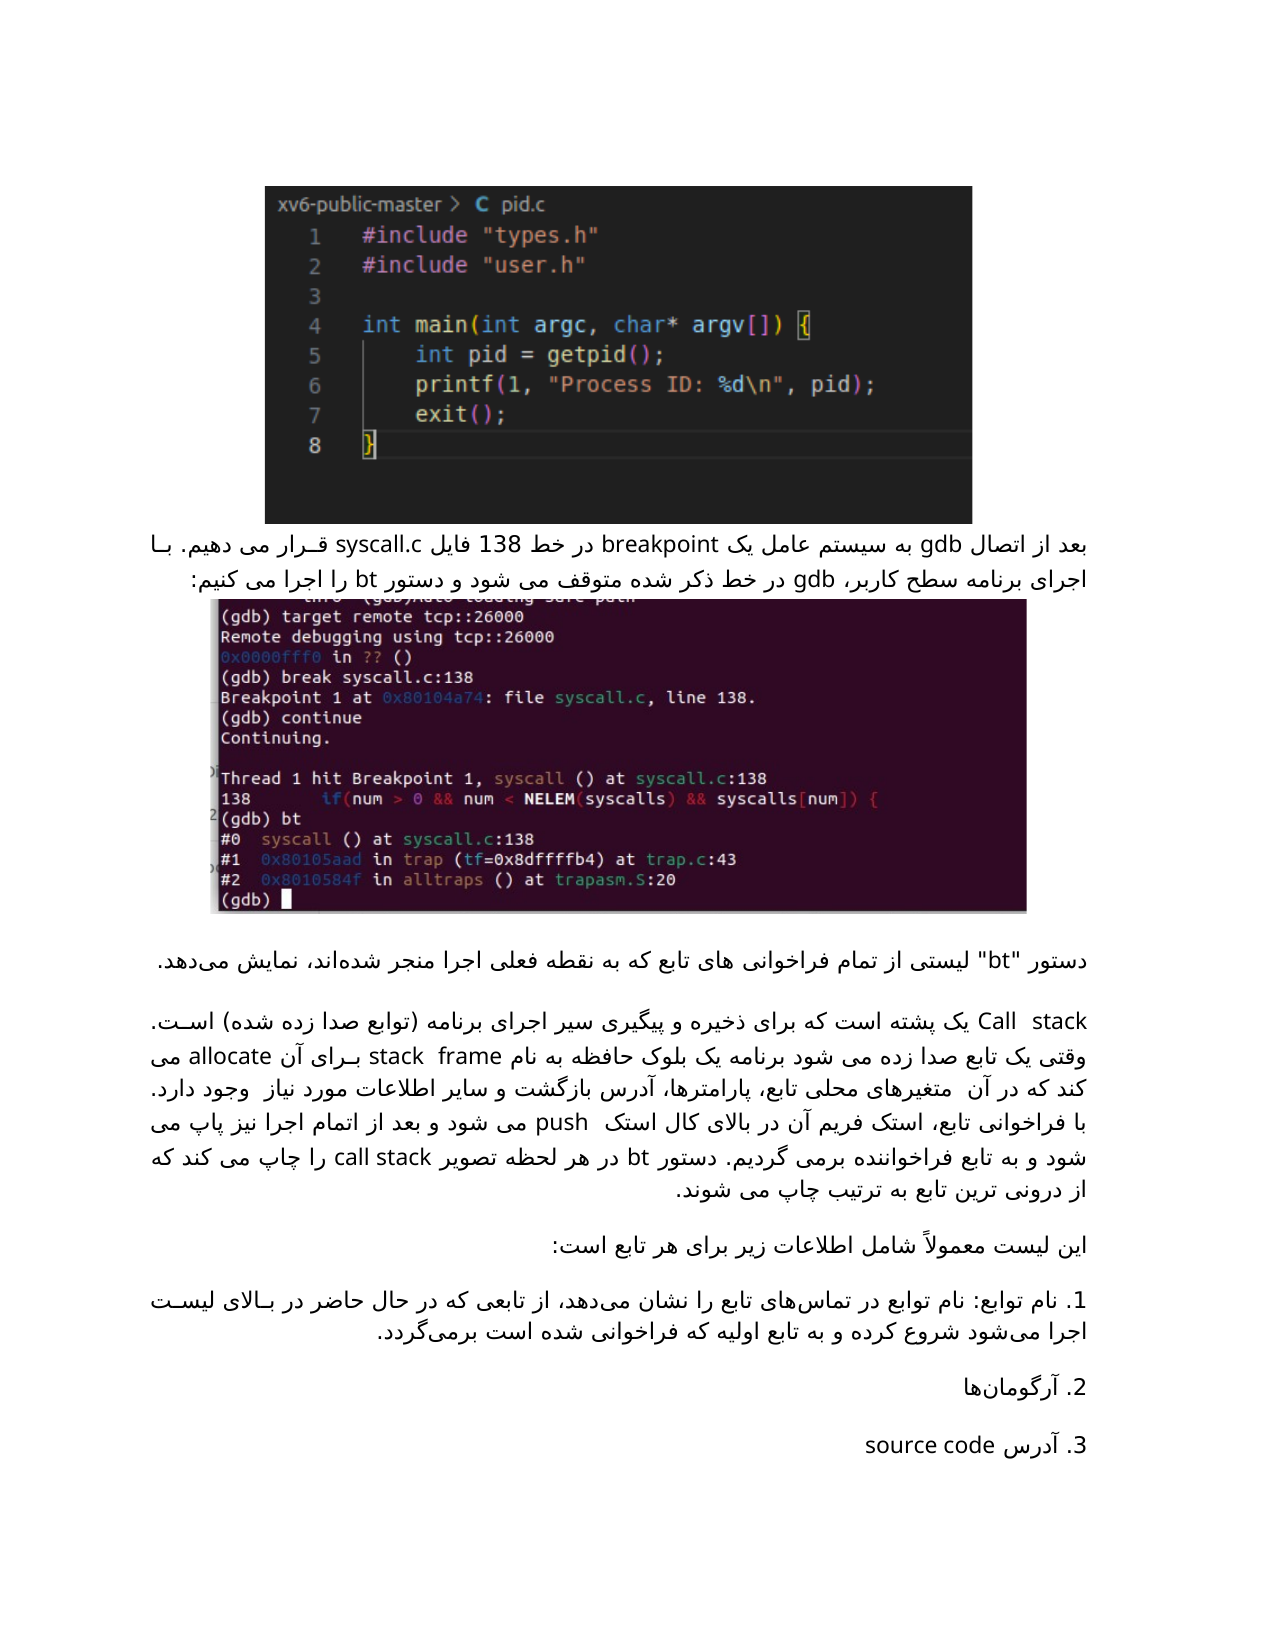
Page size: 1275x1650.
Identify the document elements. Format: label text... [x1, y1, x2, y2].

text 3. آدرس source code [150, 1429, 1087, 1461]
picture [210, 599, 1027, 914]
text این لیست معمولاً شامل اطلاعات زیر برای هر تابع است: [150, 1232, 1087, 1258]
text 2. آرگومان‌ها [150, 1374, 1087, 1400]
text Call stack یک پشته است که برای ذخیره و پیگیری سیر اجرای برنامه (توابع صدا زده شده) است. وقتی یک تابع صدا زده می شود برنامه یک بلوک حافظه به نام stack frame برای آن allocate می کند که در آن متغیرهای محلی تابع، پارامترها، آدرس بازگشت و سایر اطلاعات مورد نیاز وجود دارد. با فراخوانی تابع، استک فریم آن در بالای کال استک push می شود و بعد از اتمام اجرا نیز پاپ می شود و به تابع فراخواننده برمی گردیم. دستور bt در هر لحظه تصویر call stack را چاپ می کند که از درونی ترین تابع به ترتیب چاپ می شوند. [150, 1005, 1087, 1203]
text بعد از اتصال gdb به سیستم عامل یک breakpoint در خط 138 فایل syscall.c قرار می دهیم. با اجرای برنامه سطح کاربر، gdb در خط ذکر شده متوقف می شود و دستور bt را اجرا می کنیم: [150, 528, 1087, 594]
picture [264, 186, 973, 524]
text 1. نام توابع: نام توابع در تماس‌های تابع را نشان می‌دهد، از تابعی که در حال حاضر در بالای لیست اجرا می‌شود شروع کرده و به تابع اولیه که فراخوانی شده است برمی‌گردد. [150, 1287, 1087, 1345]
text دستور "bt" لیستی از تمام فراخوانی ‌های تابع که به نقطه فعلی اجرا منجر شده‌اند، نمایش می‌دهد. [150, 944, 1125, 975]
